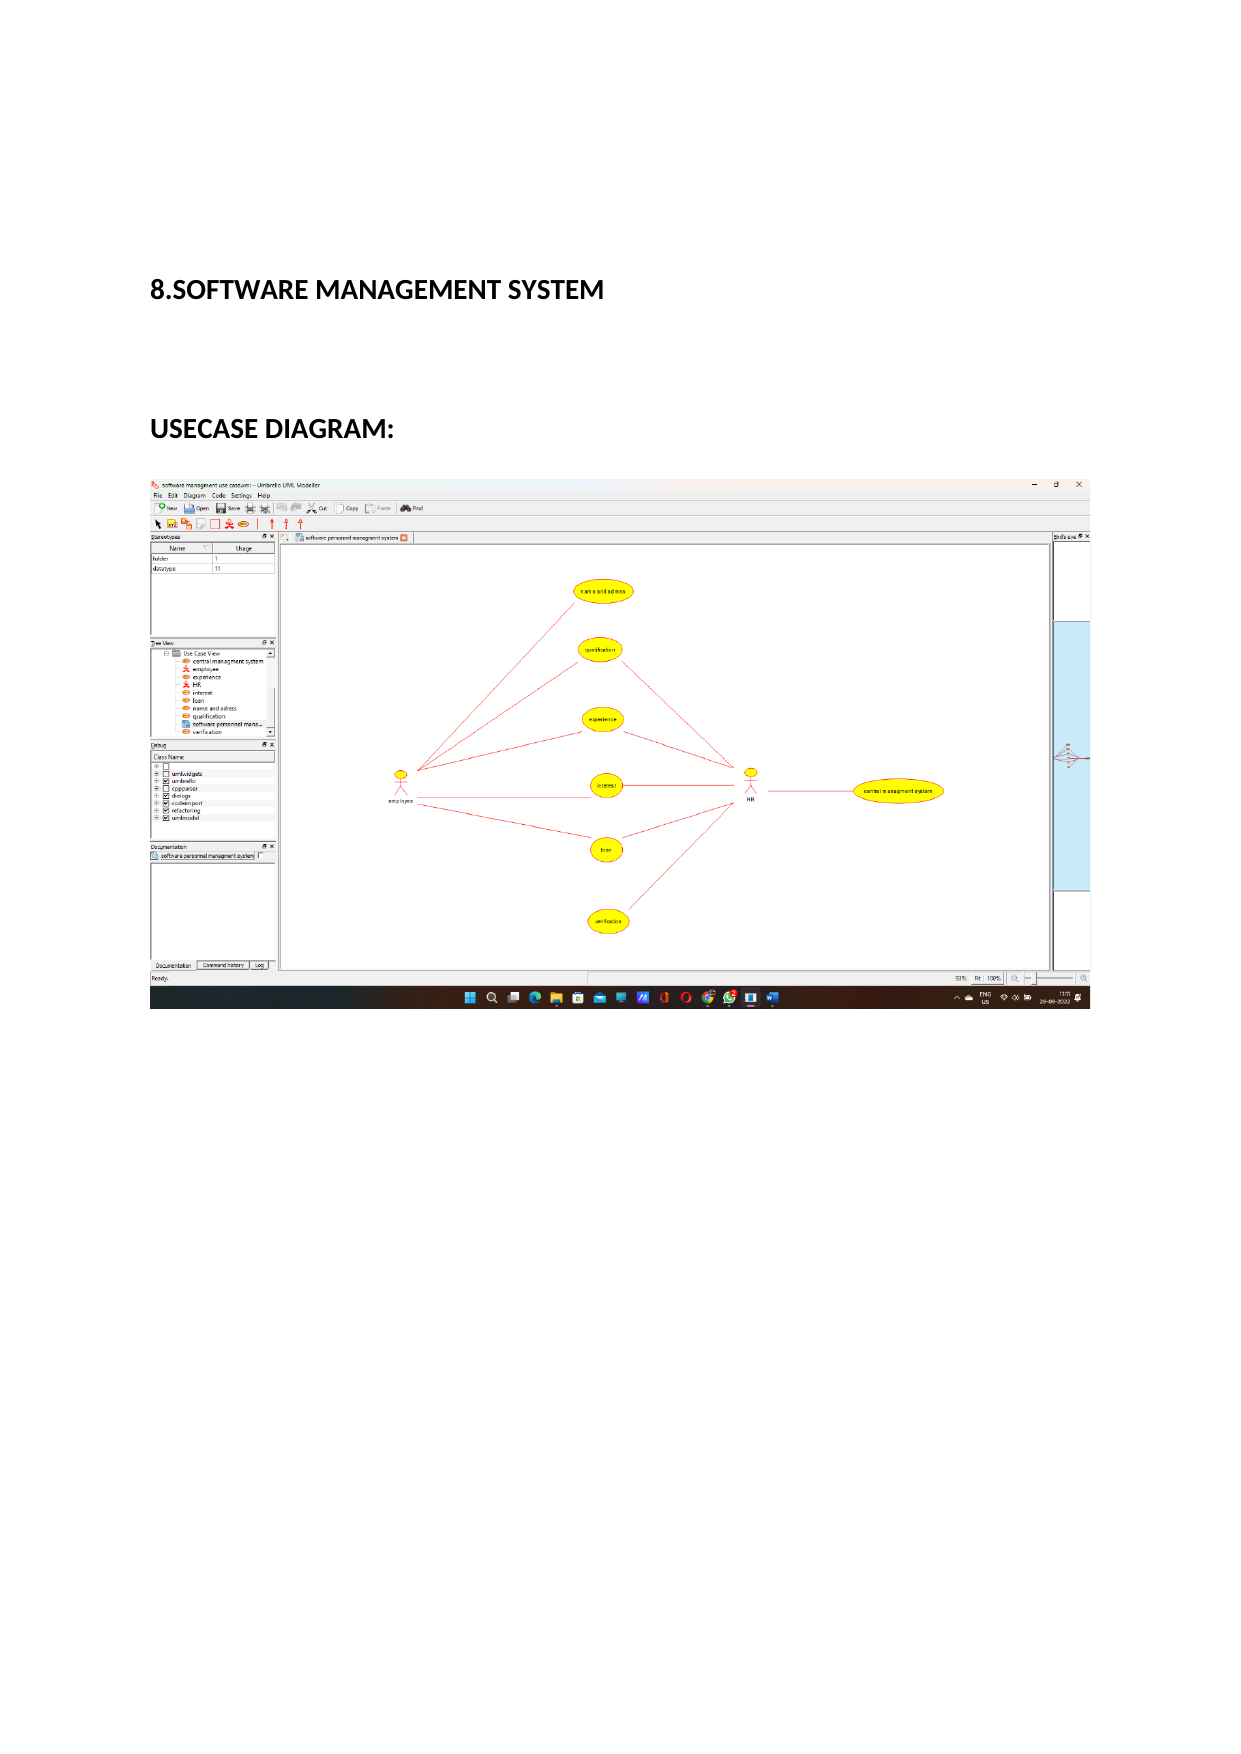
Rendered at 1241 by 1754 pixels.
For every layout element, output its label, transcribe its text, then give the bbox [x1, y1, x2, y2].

text USECASE DIAGRAM: [150, 410, 1090, 446]
picture [150, 479, 1091, 1009]
text 8.SOFTWARE MANAGEMENT SYSTEM [150, 271, 1090, 307]
